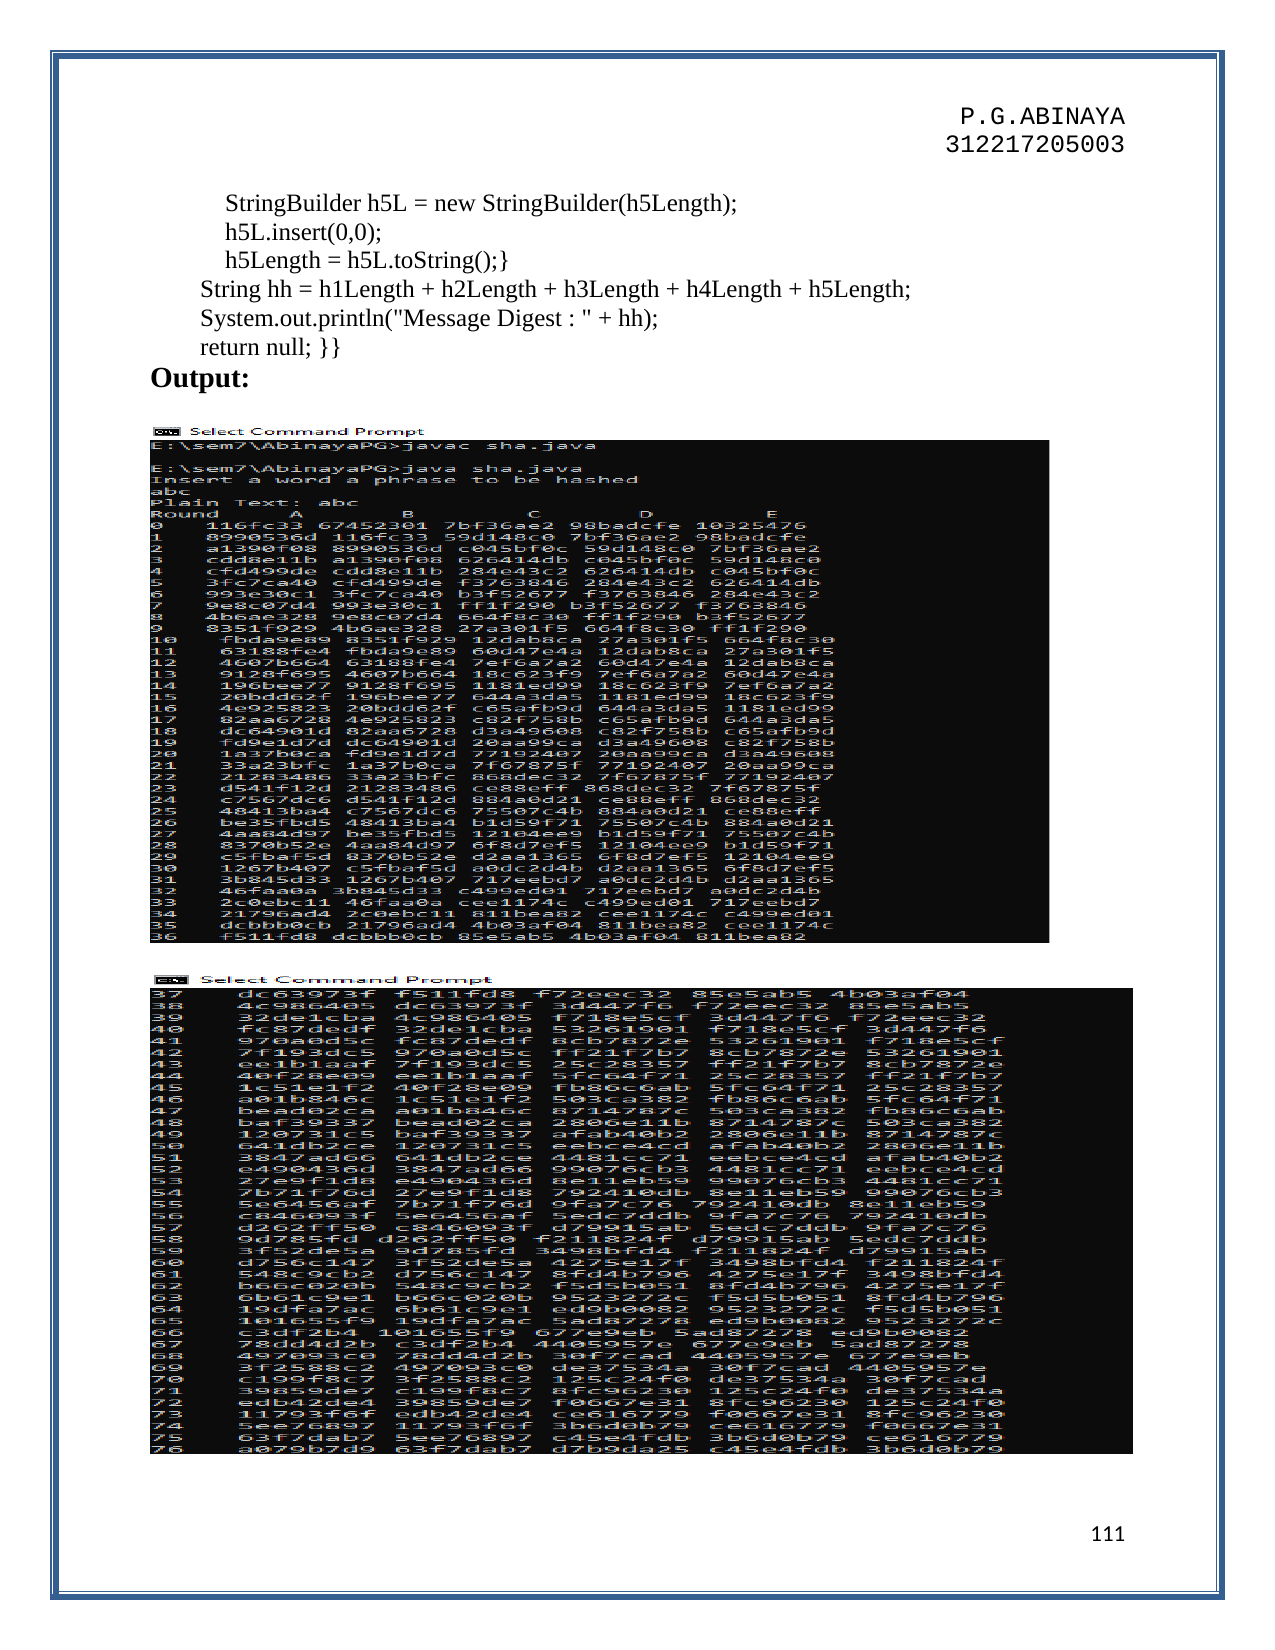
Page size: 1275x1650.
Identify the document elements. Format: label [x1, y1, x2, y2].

picture [150, 423, 1050, 943]
picture [150, 971, 1133, 1454]
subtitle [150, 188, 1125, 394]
